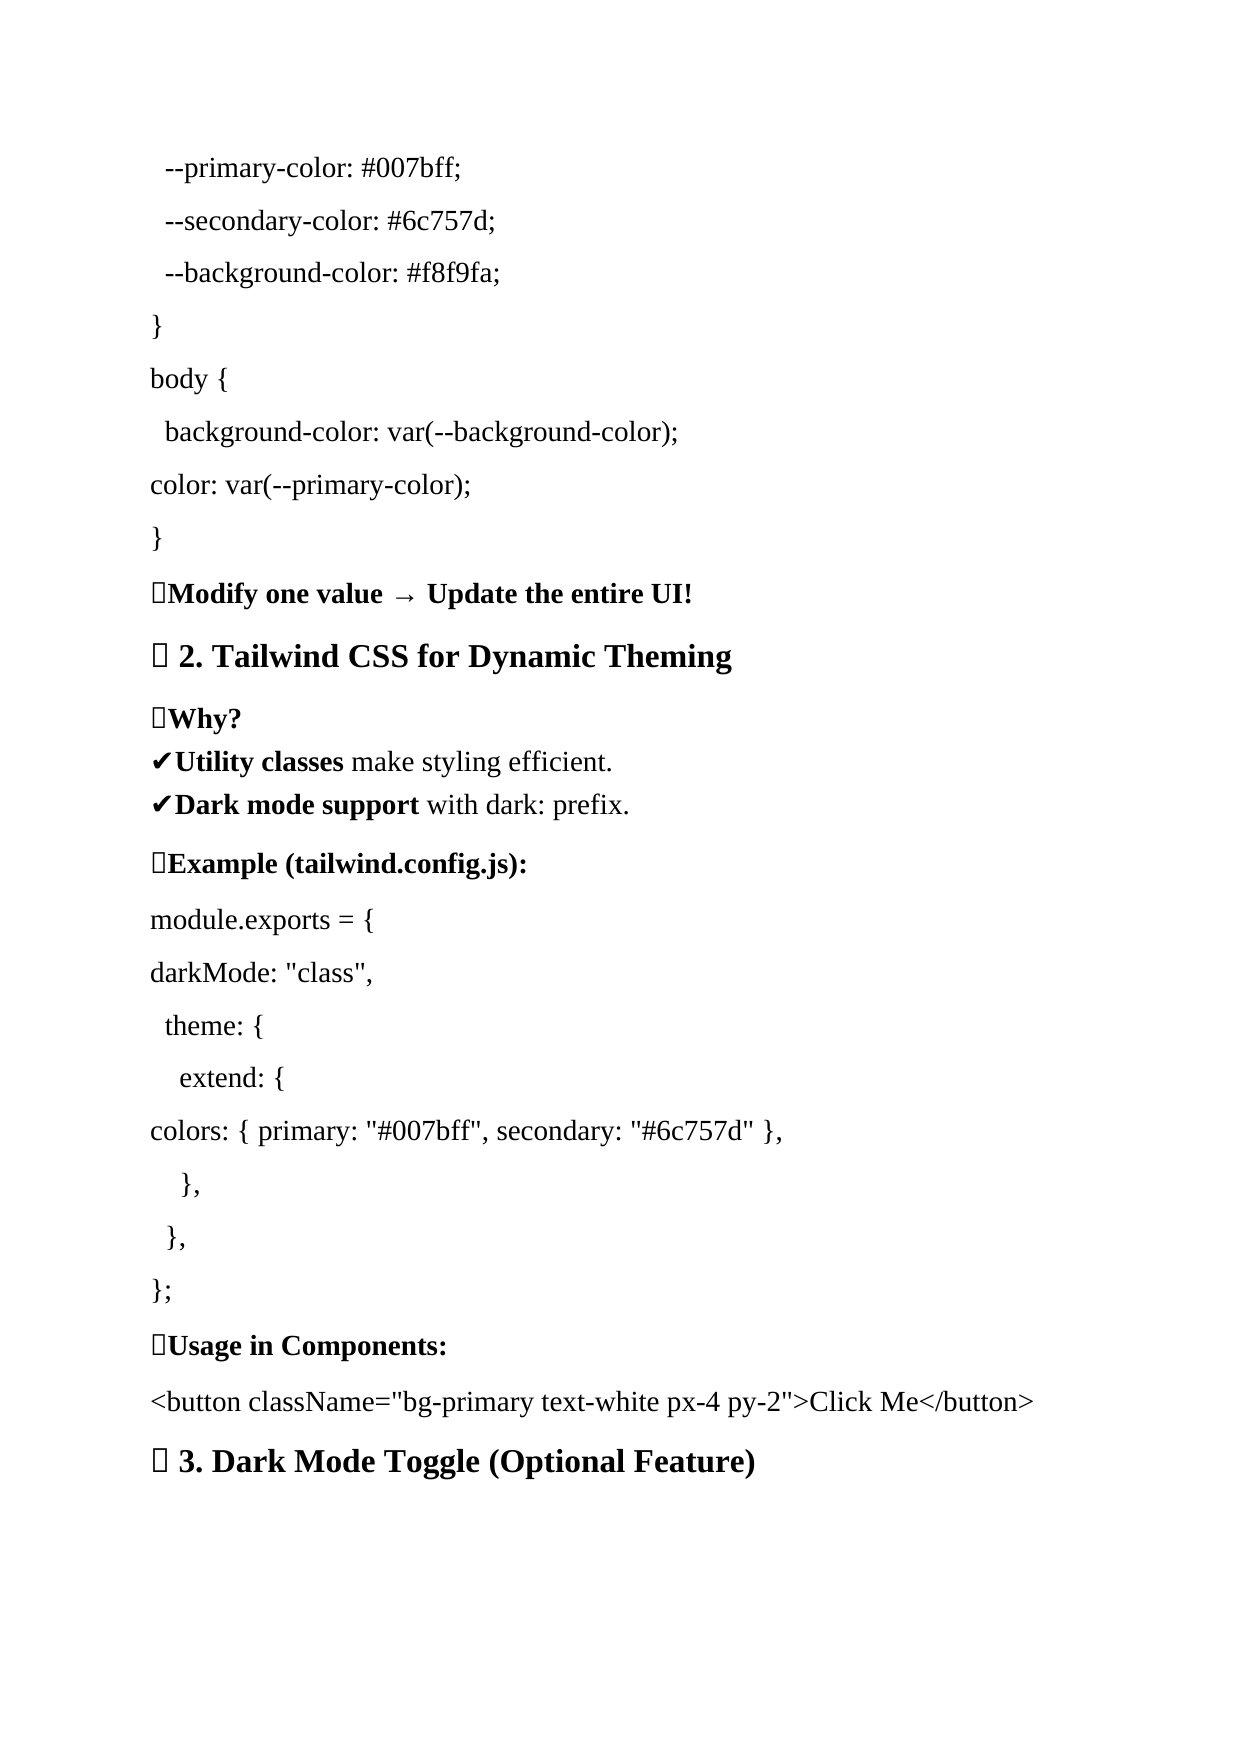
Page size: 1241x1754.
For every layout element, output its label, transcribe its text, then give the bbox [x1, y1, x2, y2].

text darkMode: "class", [150, 955, 1090, 988]
text ✅Modify one value → Update the entire UI! [150, 572, 1090, 612]
text 📌Example (tailwind.config.js): [150, 843, 1090, 882]
text 📌Usage in Components: [150, 1325, 1090, 1364]
text extend: { [150, 1061, 1090, 1094]
text colors: { primary: "#007bff", secondary: "#6c757d" }, [150, 1113, 1090, 1147]
text module.exports = { [150, 902, 1090, 936]
text }, [150, 1219, 1090, 1253]
text background-color: var(--background-color); [150, 414, 1090, 448]
text body { [150, 361, 1090, 395]
text theme: { [150, 1008, 1090, 1041]
text --secondary-color: #6c757d; [150, 203, 1090, 236]
text }, [150, 1166, 1090, 1200]
text color: var(--primary-color); [150, 467, 1090, 500]
text --background-color: #f8f9fa; [150, 256, 1090, 289]
text 🔹 2. Tailwind CSS for Dynamic Theming [150, 632, 1090, 677]
text --primary-color: #007bff; [150, 150, 1090, 183]
text 🔹 3. Dark Mode Toggle (Optional Feature) [150, 1437, 1090, 1482]
text } [150, 520, 1090, 553]
text }; [150, 1272, 1090, 1305]
text 📌Why? ✔Utility classes make styling efficient. ✔Dark mode support with dark: prefix. [150, 698, 1090, 823]
text } [150, 308, 1090, 342]
text <button className="bg-primary text-white px-4 py-2">Click Me</button> [150, 1384, 1090, 1418]
